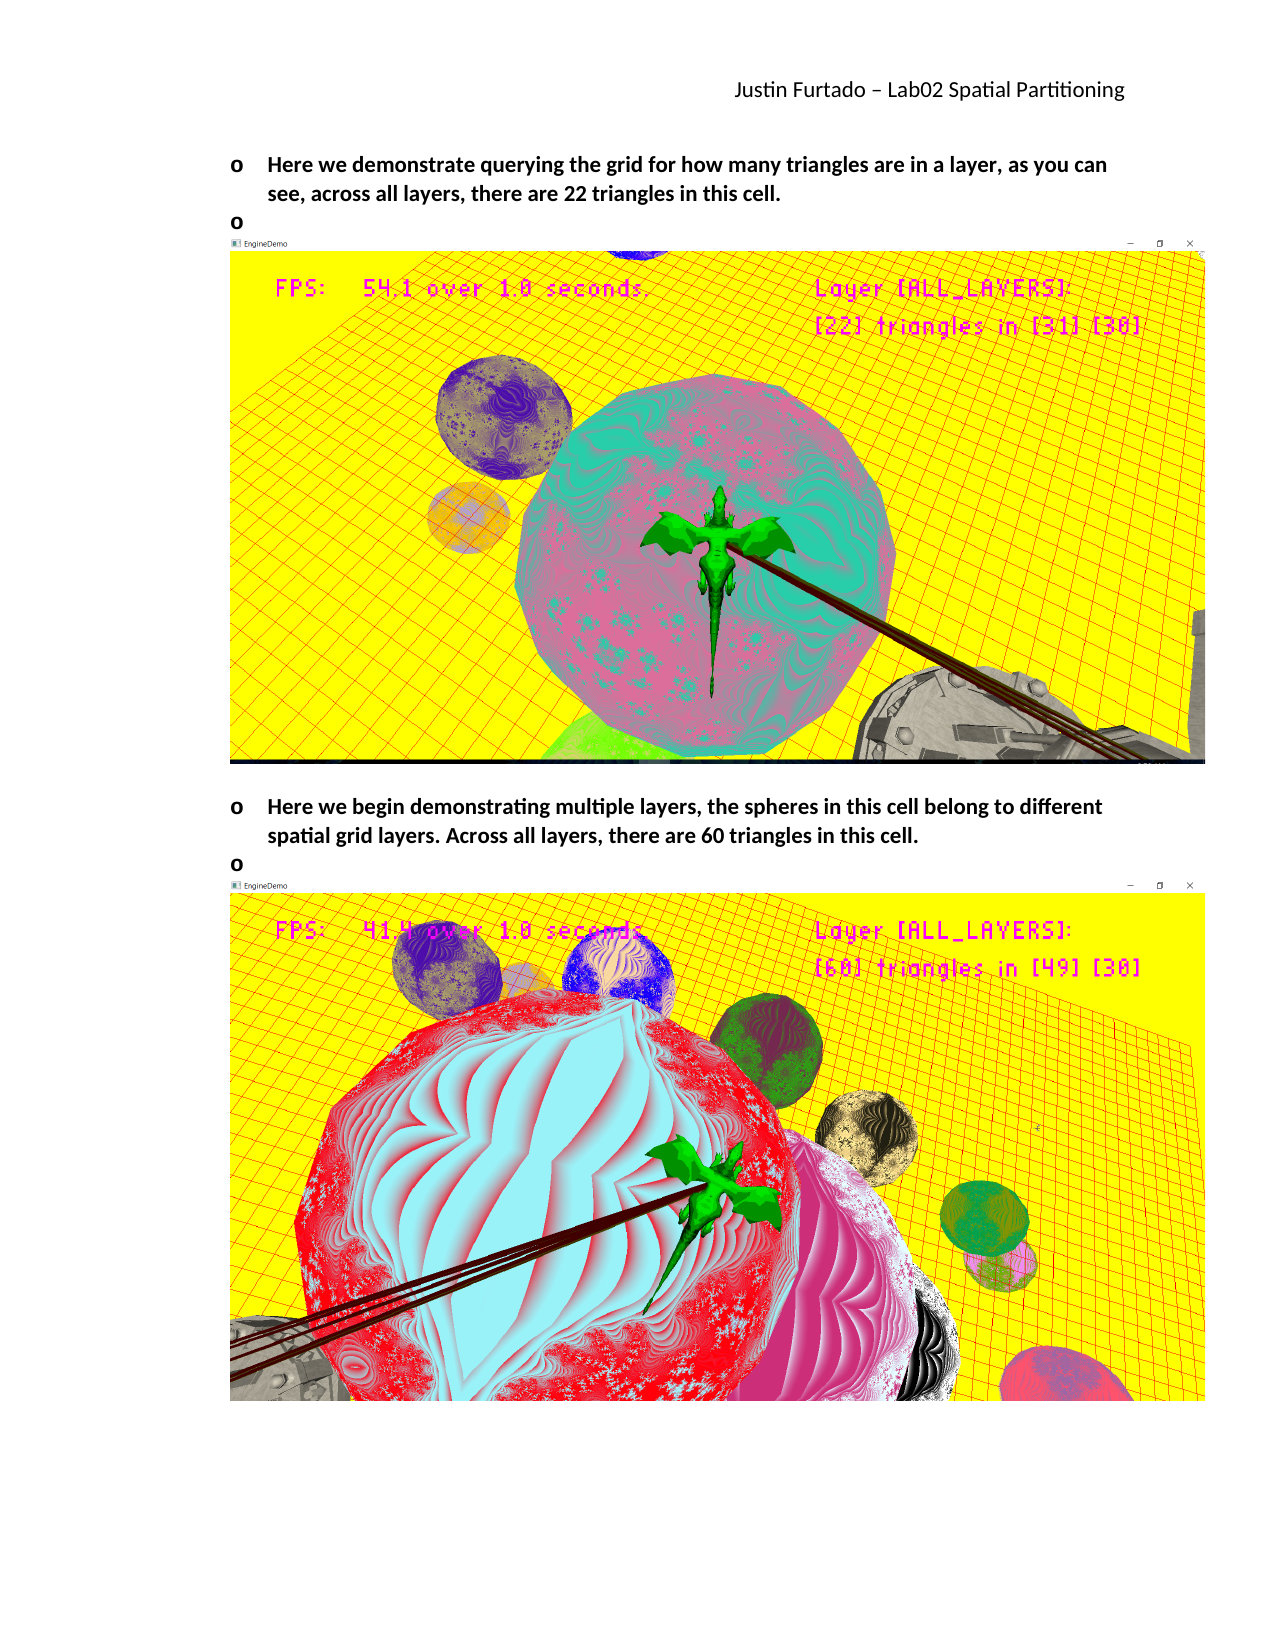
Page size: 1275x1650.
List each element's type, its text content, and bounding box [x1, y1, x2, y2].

picture [230, 878, 1205, 1401]
picture [230, 236, 1205, 764]
list Here we begin demonstrating multiple layers, the spheres in this cell belong to different spatial grid layers. Across all layers, there are 60 triangles in this cell. [230, 792, 1125, 849]
list Here we demonstrate querying the grid for how many triangles are in a layer, as you can see, across all layers, there are 22 triangles in this cell. [230, 150, 1125, 207]
